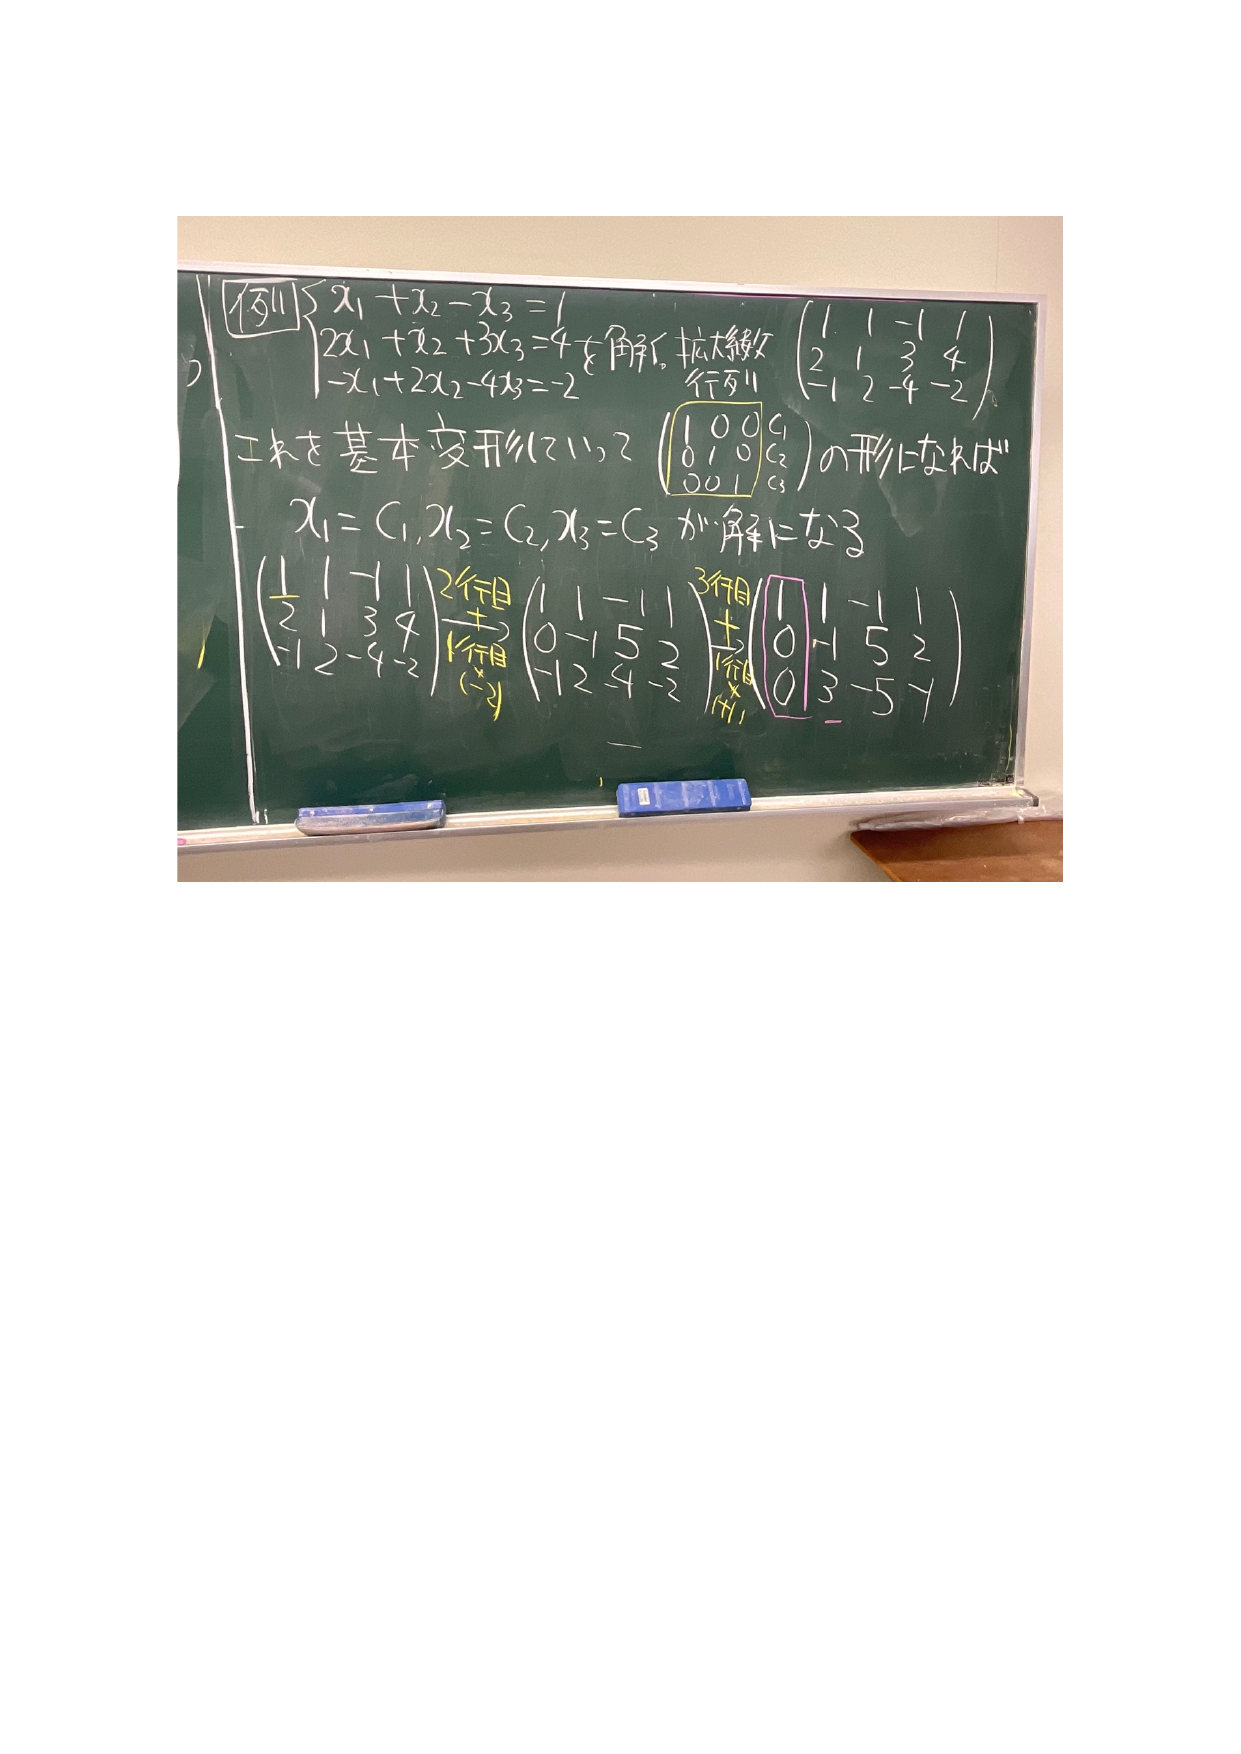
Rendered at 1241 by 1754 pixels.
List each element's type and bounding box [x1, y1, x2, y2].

picture [177, 216, 1063, 882]
